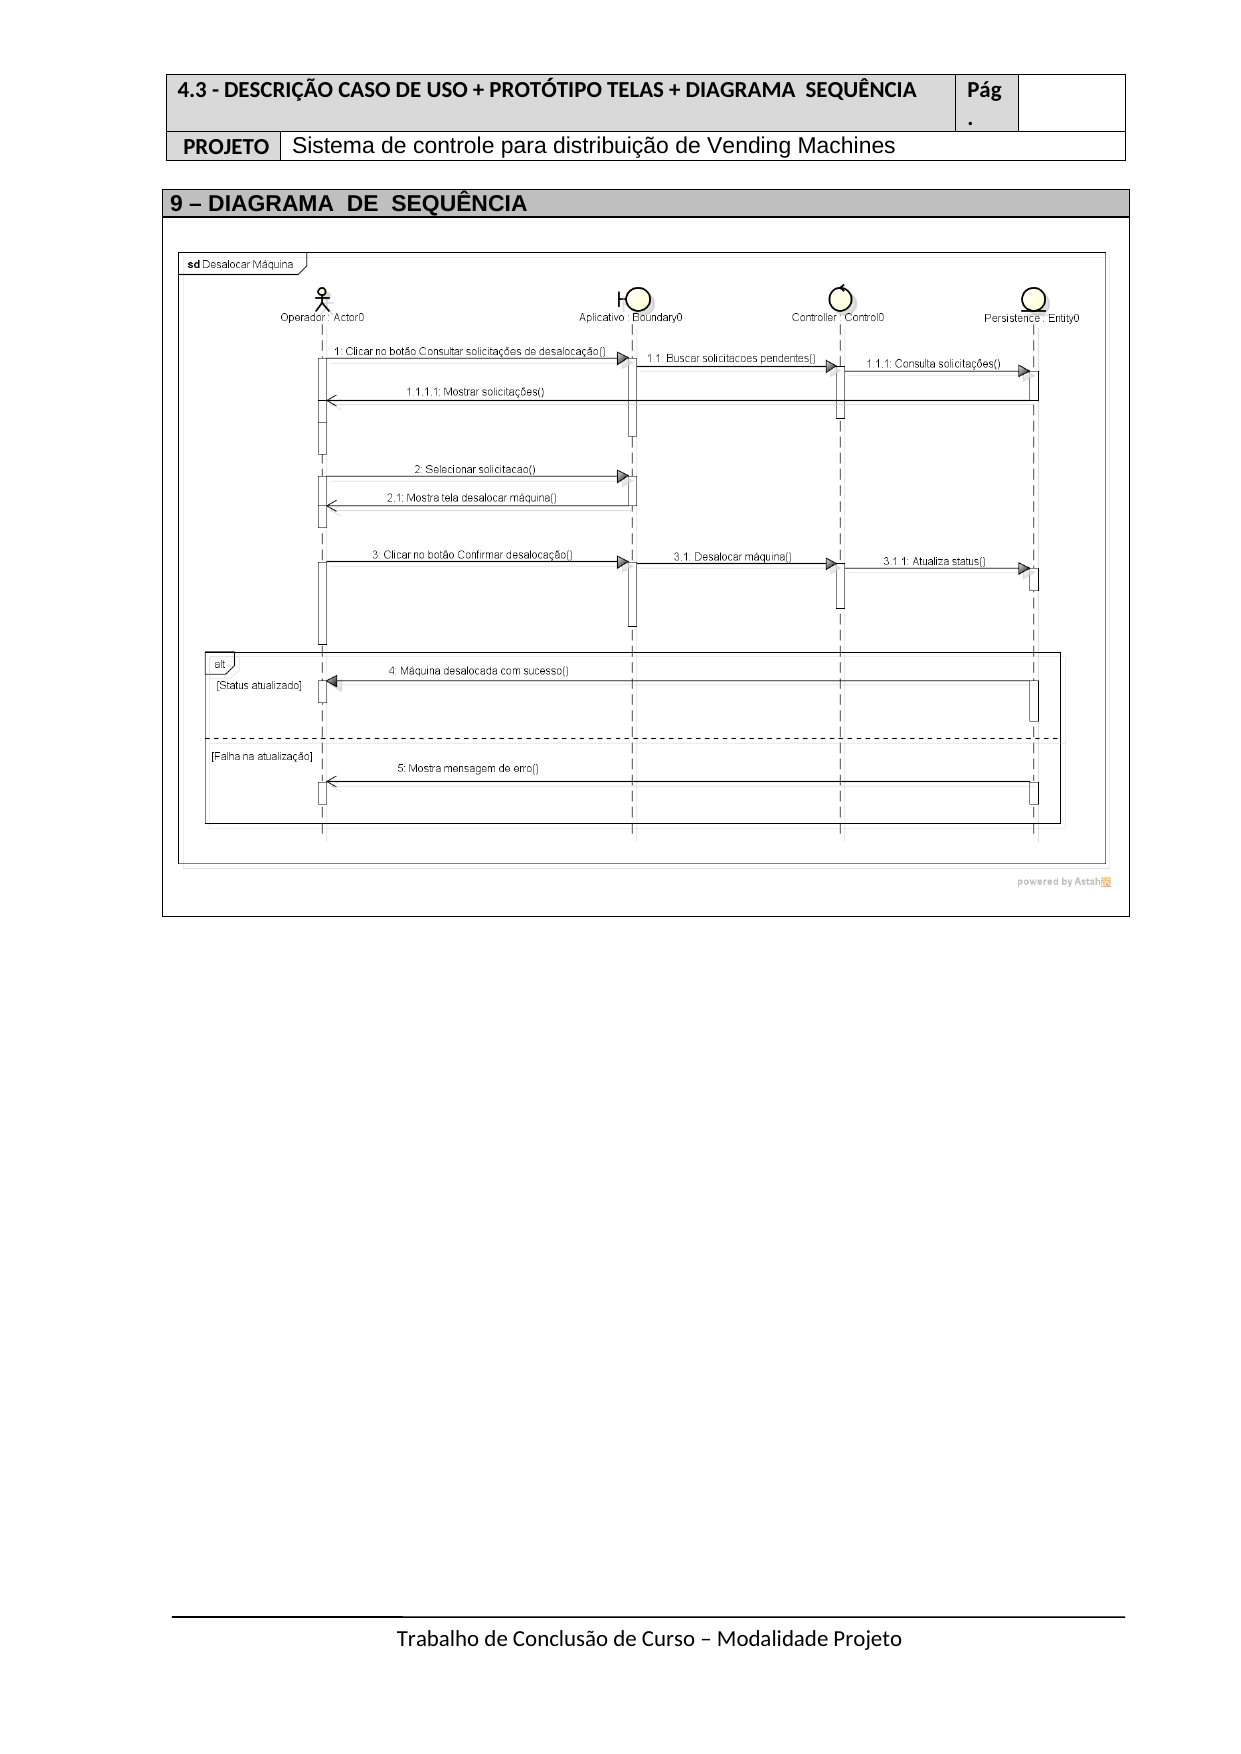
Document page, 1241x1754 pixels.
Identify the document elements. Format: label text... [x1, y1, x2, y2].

table_cell [163, 218, 1129, 916]
picture [169, 243, 1114, 890]
table_header 9 – DIAGRAMA DE SEQUÊNCIA [163, 190, 1129, 216]
